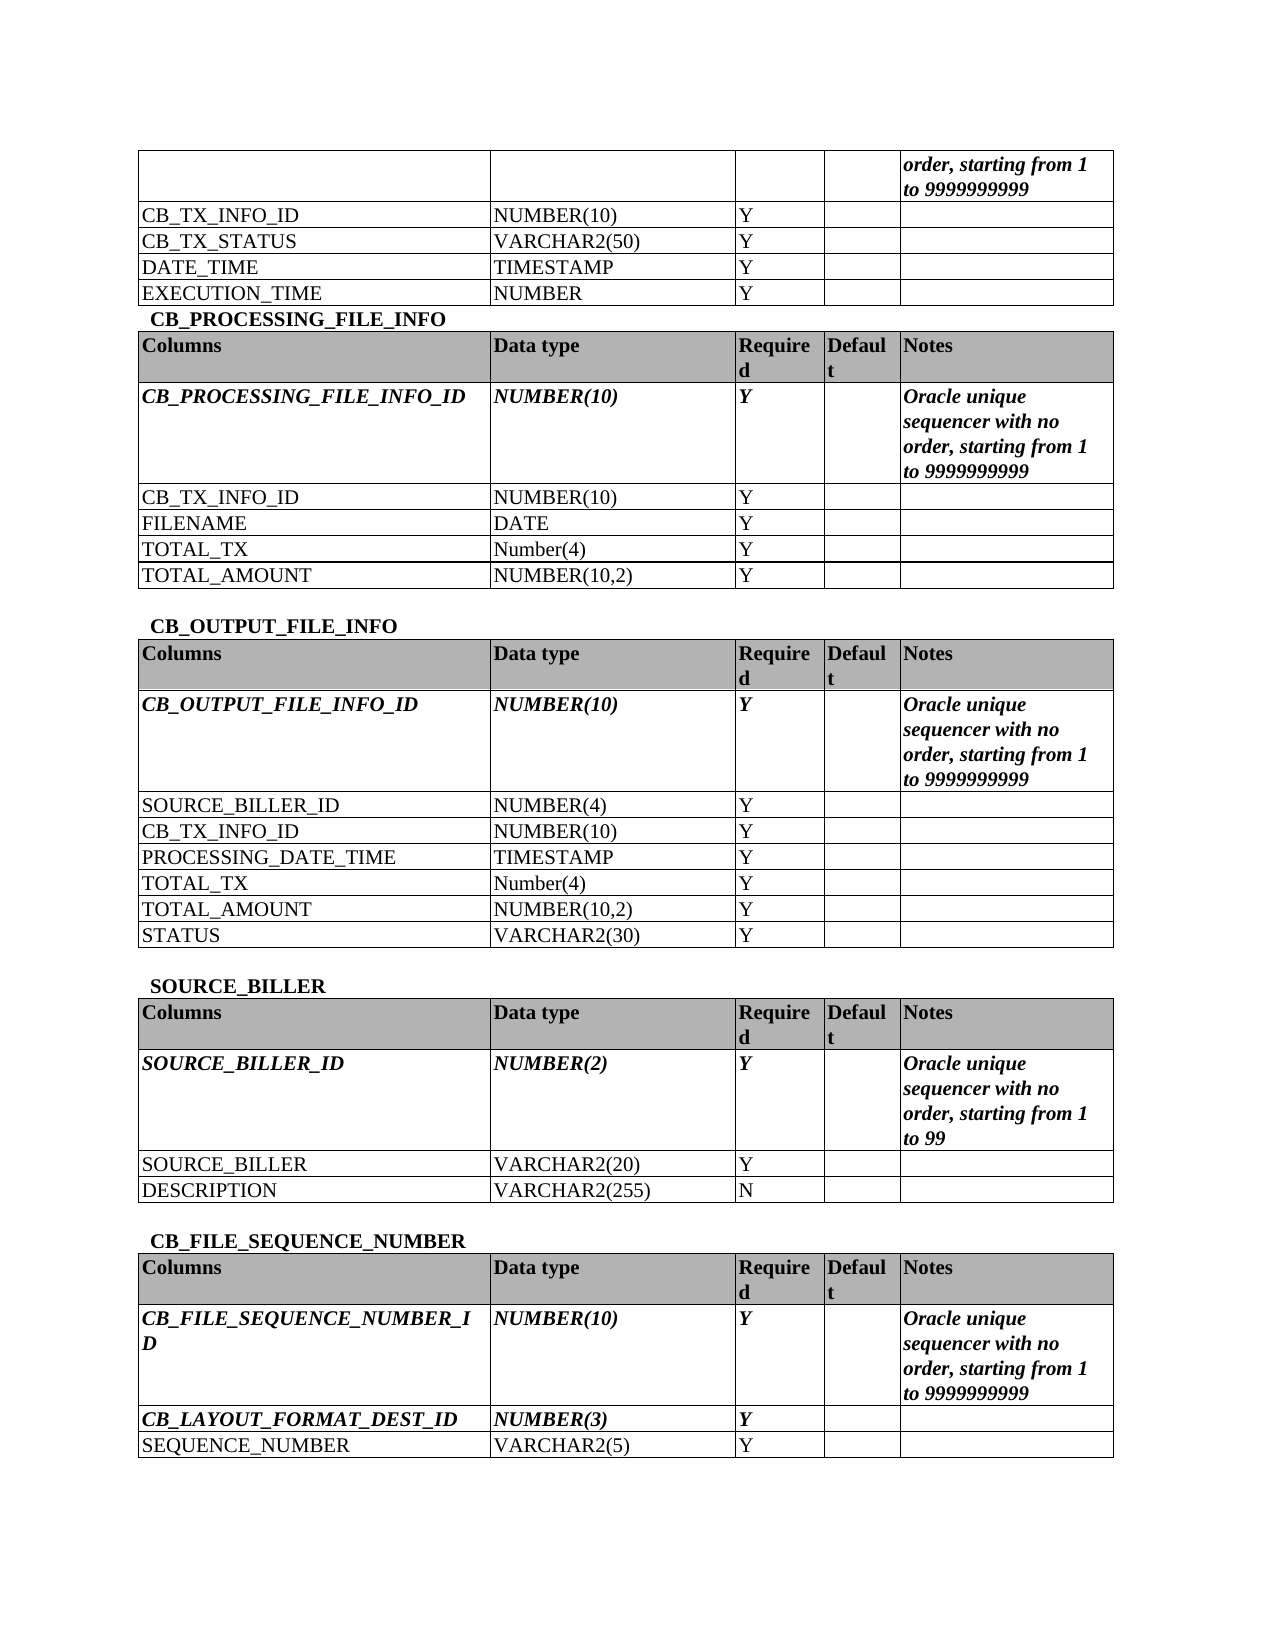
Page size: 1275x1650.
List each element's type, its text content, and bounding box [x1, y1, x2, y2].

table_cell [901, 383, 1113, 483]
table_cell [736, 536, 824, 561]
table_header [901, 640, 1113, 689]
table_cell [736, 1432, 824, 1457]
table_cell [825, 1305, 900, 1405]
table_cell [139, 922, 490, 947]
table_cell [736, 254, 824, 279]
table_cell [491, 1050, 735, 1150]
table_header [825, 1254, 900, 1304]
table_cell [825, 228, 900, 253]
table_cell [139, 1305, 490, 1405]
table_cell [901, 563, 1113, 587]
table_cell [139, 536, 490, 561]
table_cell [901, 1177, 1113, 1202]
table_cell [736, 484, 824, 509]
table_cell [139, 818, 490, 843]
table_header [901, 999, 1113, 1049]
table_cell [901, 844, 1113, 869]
text SOURCE_BILLER [150, 973, 1125, 998]
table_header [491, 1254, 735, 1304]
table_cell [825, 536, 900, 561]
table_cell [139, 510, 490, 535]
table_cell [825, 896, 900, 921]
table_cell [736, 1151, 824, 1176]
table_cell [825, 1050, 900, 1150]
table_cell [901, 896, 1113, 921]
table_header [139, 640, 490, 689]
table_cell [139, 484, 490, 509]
text CB_FILE_SEQUENCE_NUMBER [150, 1228, 1125, 1253]
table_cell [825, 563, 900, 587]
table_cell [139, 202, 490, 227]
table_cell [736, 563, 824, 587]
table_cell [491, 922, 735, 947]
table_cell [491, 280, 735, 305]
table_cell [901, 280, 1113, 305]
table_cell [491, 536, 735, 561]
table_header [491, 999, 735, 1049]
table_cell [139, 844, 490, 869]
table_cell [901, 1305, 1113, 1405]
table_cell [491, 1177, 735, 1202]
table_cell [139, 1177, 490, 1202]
text CB_PROCESSING_FILE_INFO [150, 306, 1125, 331]
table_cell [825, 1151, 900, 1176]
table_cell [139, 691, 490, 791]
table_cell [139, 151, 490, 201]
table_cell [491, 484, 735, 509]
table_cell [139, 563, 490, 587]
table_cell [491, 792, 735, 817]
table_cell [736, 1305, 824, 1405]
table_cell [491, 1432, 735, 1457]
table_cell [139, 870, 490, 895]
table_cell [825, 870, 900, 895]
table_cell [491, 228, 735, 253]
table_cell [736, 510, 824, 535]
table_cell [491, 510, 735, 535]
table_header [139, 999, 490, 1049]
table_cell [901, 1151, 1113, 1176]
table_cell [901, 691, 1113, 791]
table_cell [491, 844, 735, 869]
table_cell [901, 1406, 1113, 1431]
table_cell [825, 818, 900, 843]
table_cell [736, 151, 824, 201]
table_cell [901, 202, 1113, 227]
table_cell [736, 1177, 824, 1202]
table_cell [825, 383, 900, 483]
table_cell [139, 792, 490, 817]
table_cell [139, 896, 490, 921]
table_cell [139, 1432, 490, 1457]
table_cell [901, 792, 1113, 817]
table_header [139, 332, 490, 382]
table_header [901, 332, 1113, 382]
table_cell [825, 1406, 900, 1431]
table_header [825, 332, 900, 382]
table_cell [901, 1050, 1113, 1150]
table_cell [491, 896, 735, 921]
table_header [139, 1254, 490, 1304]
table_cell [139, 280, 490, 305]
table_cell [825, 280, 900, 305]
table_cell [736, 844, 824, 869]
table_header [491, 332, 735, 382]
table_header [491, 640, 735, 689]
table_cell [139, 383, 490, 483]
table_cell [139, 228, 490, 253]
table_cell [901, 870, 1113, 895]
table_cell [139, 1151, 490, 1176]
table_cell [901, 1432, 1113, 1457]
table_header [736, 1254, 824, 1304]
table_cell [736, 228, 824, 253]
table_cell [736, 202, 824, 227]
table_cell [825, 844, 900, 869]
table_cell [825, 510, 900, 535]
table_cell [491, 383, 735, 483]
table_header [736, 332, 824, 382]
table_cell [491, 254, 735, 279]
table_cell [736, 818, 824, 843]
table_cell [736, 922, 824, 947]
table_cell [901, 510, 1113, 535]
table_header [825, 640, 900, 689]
text CB_OUTPUT_FILE_INFO [150, 613, 1125, 638]
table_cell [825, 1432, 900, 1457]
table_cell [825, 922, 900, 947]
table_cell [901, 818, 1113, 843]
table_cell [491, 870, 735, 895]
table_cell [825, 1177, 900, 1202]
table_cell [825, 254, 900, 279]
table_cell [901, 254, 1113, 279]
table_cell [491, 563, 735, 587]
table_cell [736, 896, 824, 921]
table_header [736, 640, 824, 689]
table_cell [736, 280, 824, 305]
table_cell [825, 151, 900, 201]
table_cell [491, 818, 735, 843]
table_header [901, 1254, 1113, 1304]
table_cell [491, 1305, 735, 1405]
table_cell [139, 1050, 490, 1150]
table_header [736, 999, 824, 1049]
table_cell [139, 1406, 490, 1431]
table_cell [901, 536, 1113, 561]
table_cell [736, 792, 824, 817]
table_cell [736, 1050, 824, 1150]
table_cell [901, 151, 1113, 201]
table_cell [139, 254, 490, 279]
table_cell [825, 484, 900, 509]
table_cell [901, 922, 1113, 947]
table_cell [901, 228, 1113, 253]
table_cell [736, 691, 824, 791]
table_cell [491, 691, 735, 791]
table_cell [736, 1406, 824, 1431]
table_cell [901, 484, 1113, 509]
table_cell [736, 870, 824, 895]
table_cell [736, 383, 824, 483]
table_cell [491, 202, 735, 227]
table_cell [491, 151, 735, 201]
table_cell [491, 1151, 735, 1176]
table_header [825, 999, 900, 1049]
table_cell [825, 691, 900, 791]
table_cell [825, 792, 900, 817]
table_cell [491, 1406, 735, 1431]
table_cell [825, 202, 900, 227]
